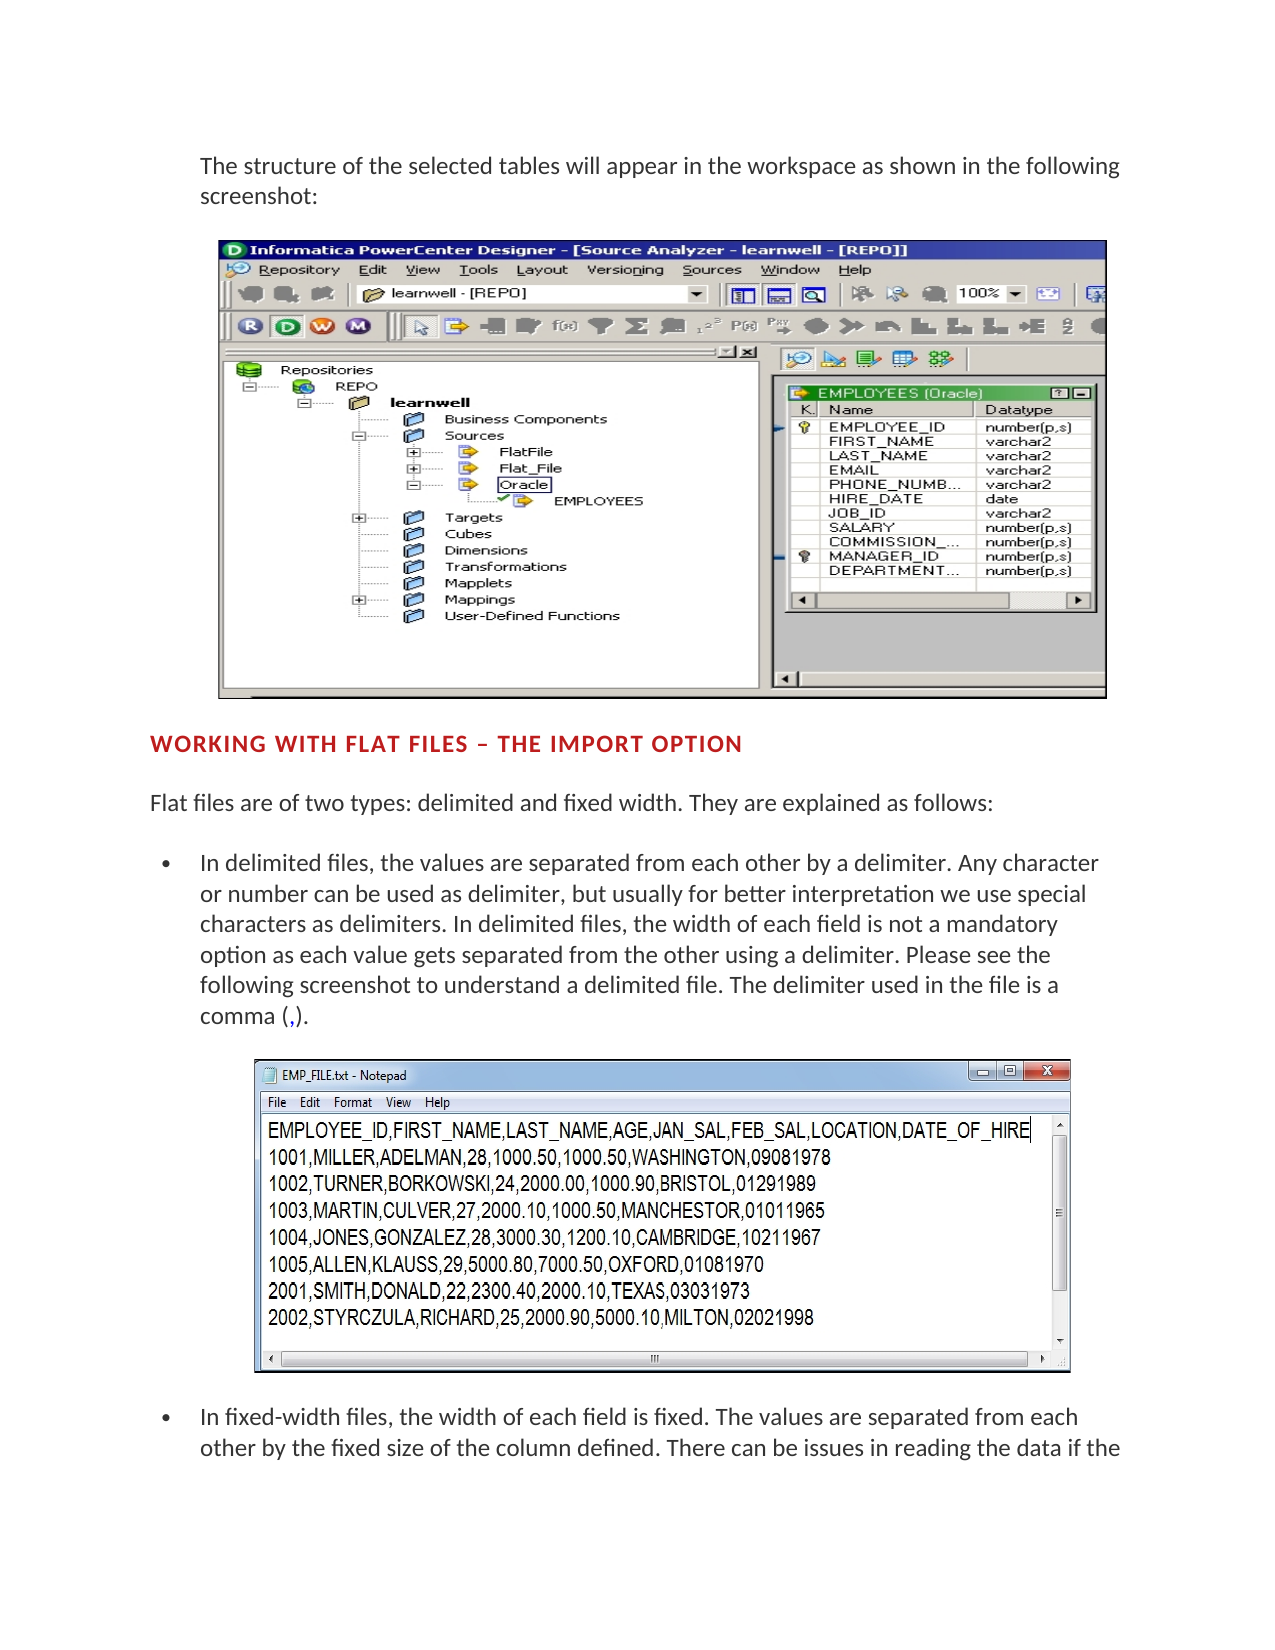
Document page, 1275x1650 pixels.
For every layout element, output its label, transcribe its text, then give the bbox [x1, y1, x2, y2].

picture [254, 1059, 1071, 1373]
list In delimited files, the values are separated from each other by a delimiter. Any character or number can be used as delimiter, but usually for better interpretation we use special characters as delimiters. In delimited files, the width of each field is not a mandatory option as each value gets separated from the other using a delimiter. Please see the following screenshot to understand a delimited file. The delimiter used in the file is a comma (,). [162, 847, 1125, 1030]
text Working with flat files – the Import option [150, 728, 1125, 758]
text Flat files are of two types: delimited and fixed width. They are explained as follows: [150, 788, 1125, 818]
picture [218, 240, 1107, 699]
text The structure of the selected tables will appear in the workspace as shown in the following screenshot: [200, 150, 1125, 211]
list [162, 1401, 1125, 1462]
